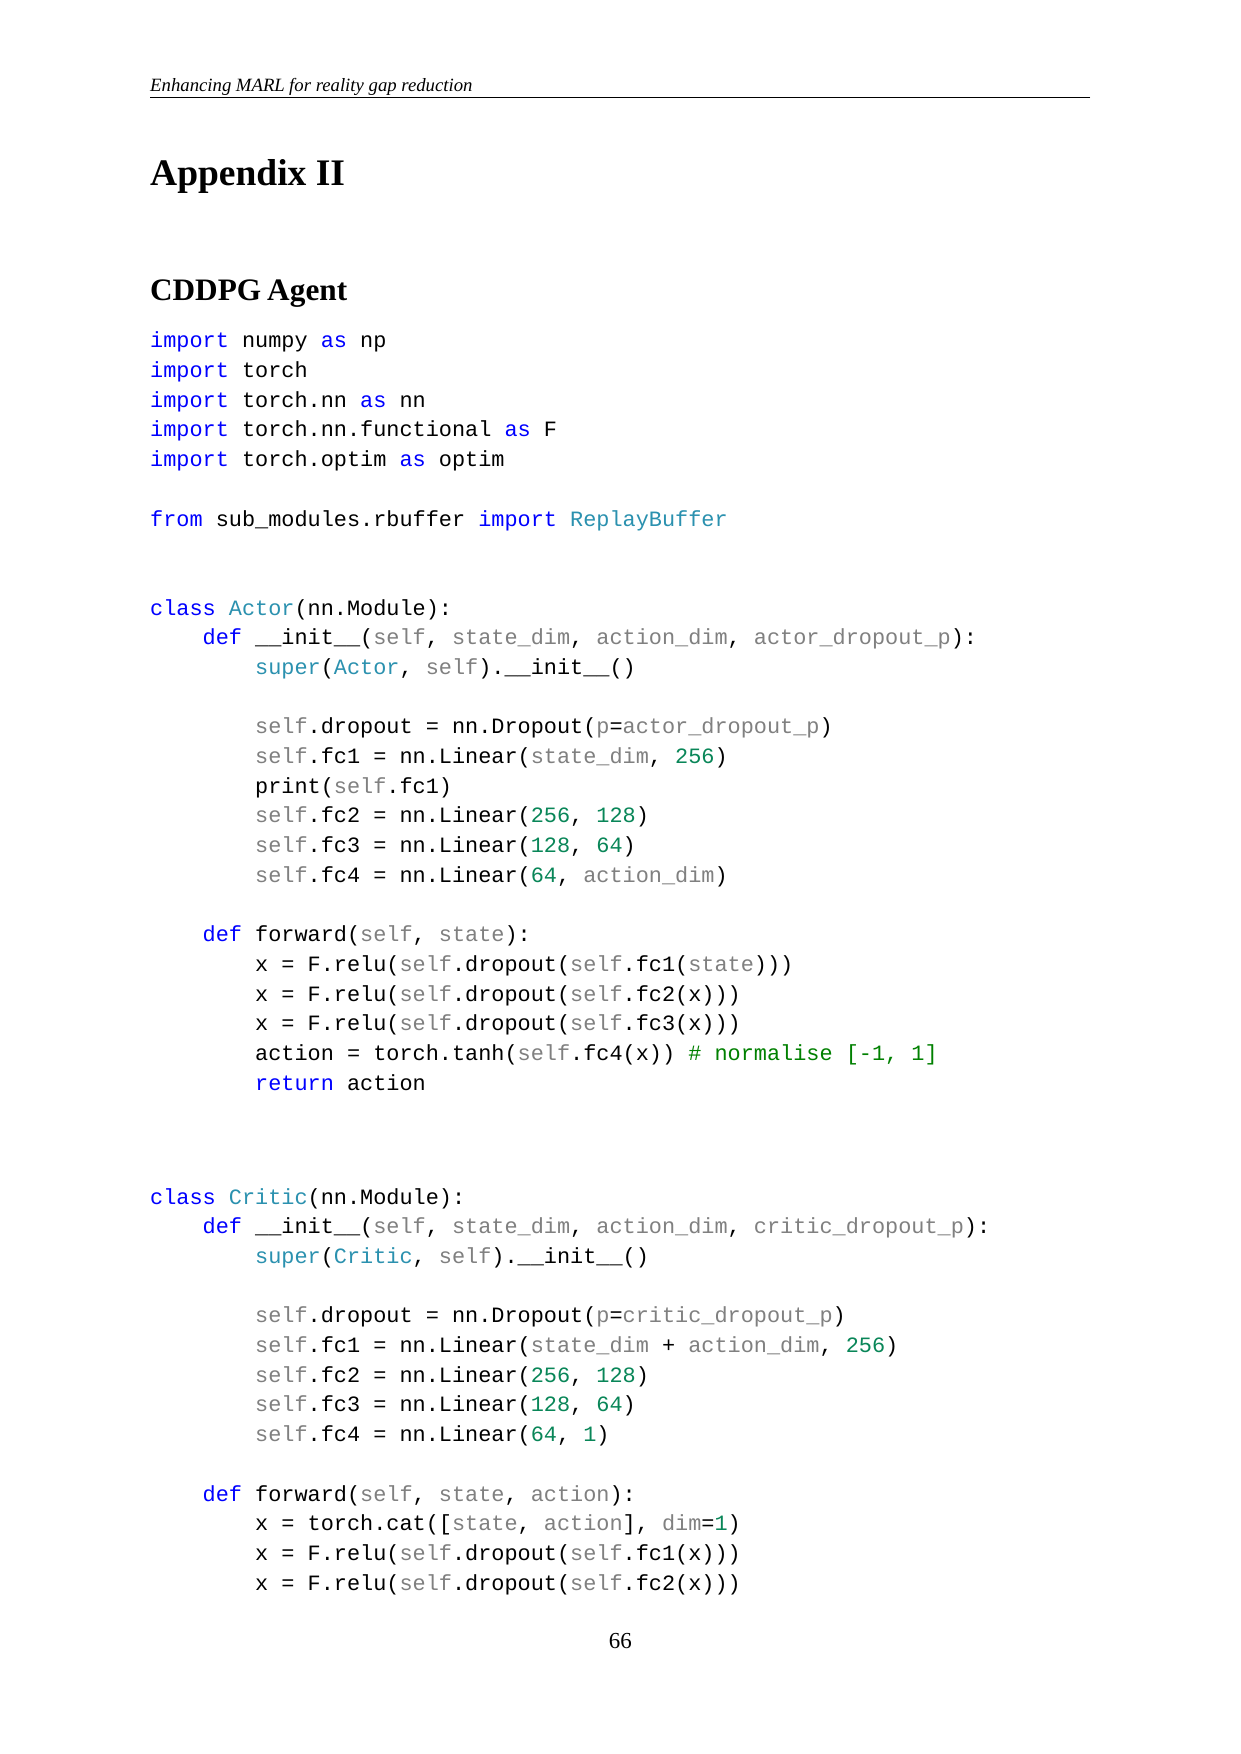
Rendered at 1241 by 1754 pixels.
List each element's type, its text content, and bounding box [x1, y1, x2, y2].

text self.fc4 = nn.Linear(64, 1) [150, 1418, 1090, 1448]
text self.fc4 = nn.Linear(64, action_dim) [150, 859, 1090, 889]
text import torch.nn as nn [150, 384, 1090, 414]
subtitle CDDPG Agent [150, 271, 1090, 307]
text def __init__(self, state_dim, action_dim, critic_dropout_p): [150, 1211, 1090, 1240]
text x = F.relu(self.dropout(self.fc2(x))) [150, 978, 1090, 1007]
text import torch [150, 354, 1090, 384]
text x = torch.cat([state, action], dim=1) [150, 1507, 1090, 1537]
text self.dropout = nn.Dropout(p=actor_dropout_p) [150, 711, 1090, 740]
text def forward(self, state): [150, 918, 1090, 948]
text self.dropout = nn.Dropout(p=critic_dropout_p) [150, 1300, 1090, 1329]
text x = F.relu(self.dropout(self.fc1(x))) [150, 1537, 1090, 1567]
text def forward(self, state, action): [150, 1478, 1090, 1507]
text return action [150, 1067, 1090, 1097]
text self.fc2 = nn.Linear(256, 128) [150, 800, 1090, 829]
text class Critic(nn.Module): [150, 1181, 1090, 1211]
text self.fc2 = nn.Linear(256, 128) [150, 1359, 1090, 1389]
text class Actor(nn.Module): [150, 592, 1090, 622]
text import torch.nn.functional as F [150, 414, 1090, 443]
text import numpy as np [150, 325, 1090, 354]
text def __init__(self, state_dim, action_dim, actor_dropout_p): [150, 622, 1090, 651]
text action = torch.tanh(self.fc4(x)) # normalise [-1, 1] [150, 1037, 1090, 1067]
text x = F.relu(self.dropout(self.fc1(state))) [150, 948, 1090, 978]
text super(Critic, self).__init__() [150, 1240, 1090, 1270]
text import torch.optim as optim [150, 443, 1090, 473]
text x = F.relu(self.dropout(self.fc2(x))) [150, 1567, 1090, 1597]
subtitle Appendix II [150, 150, 1090, 193]
text self.fc1 = nn.Linear(state_dim, 256) [150, 740, 1090, 770]
text x = F.relu(self.dropout(self.fc3(x))) [150, 1007, 1090, 1037]
text self.fc3 = nn.Linear(128, 64) [150, 1389, 1090, 1418]
text super(Actor, self).__init__() [150, 651, 1090, 681]
text self.fc3 = nn.Linear(128, 64) [150, 829, 1090, 859]
text self.fc1 = nn.Linear(state_dim + action_dim, 256) [150, 1329, 1090, 1359]
text print(self.fc1) [150, 770, 1090, 800]
text from sub_modules.rbuffer import ReplayBuffer [150, 503, 1090, 532]
